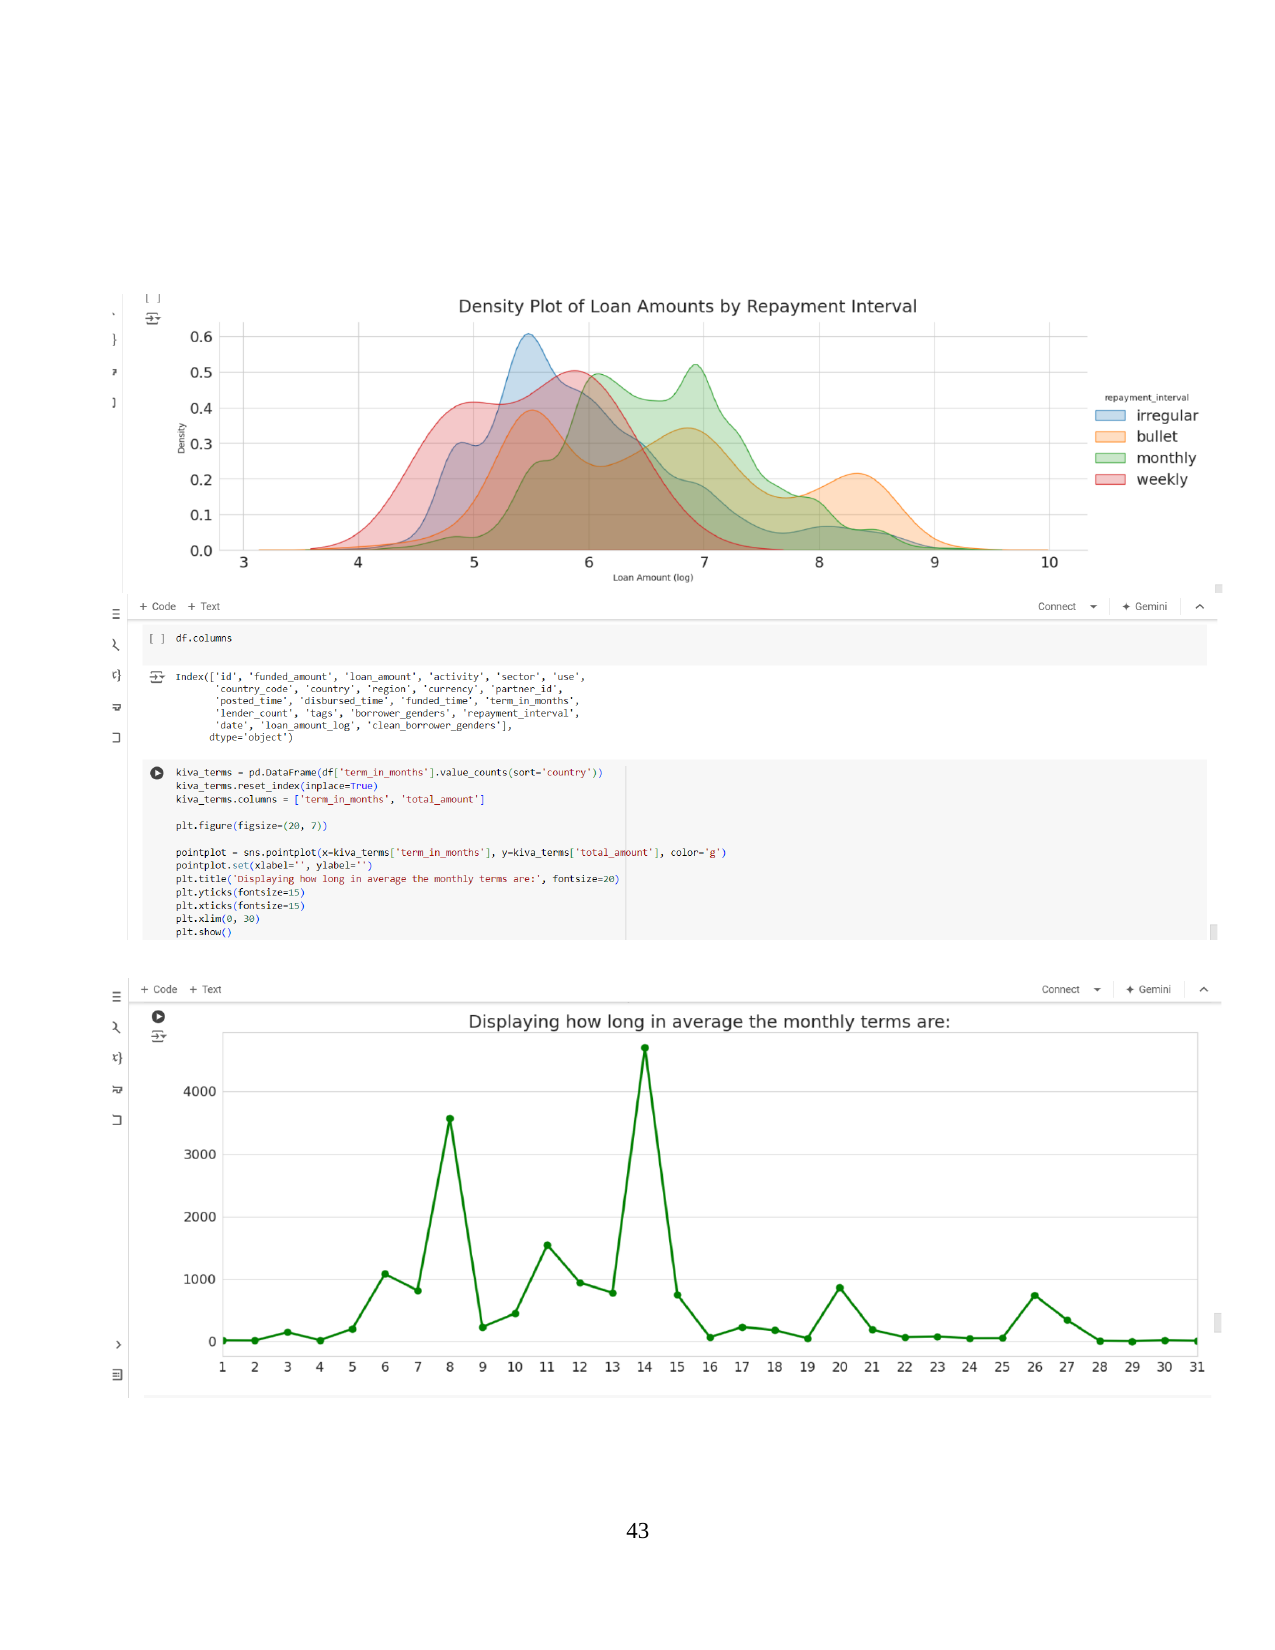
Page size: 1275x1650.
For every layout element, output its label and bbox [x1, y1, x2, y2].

picture [112, 978, 1222, 1398]
picture [112, 594, 1218, 940]
picture [112, 294, 1223, 593]
